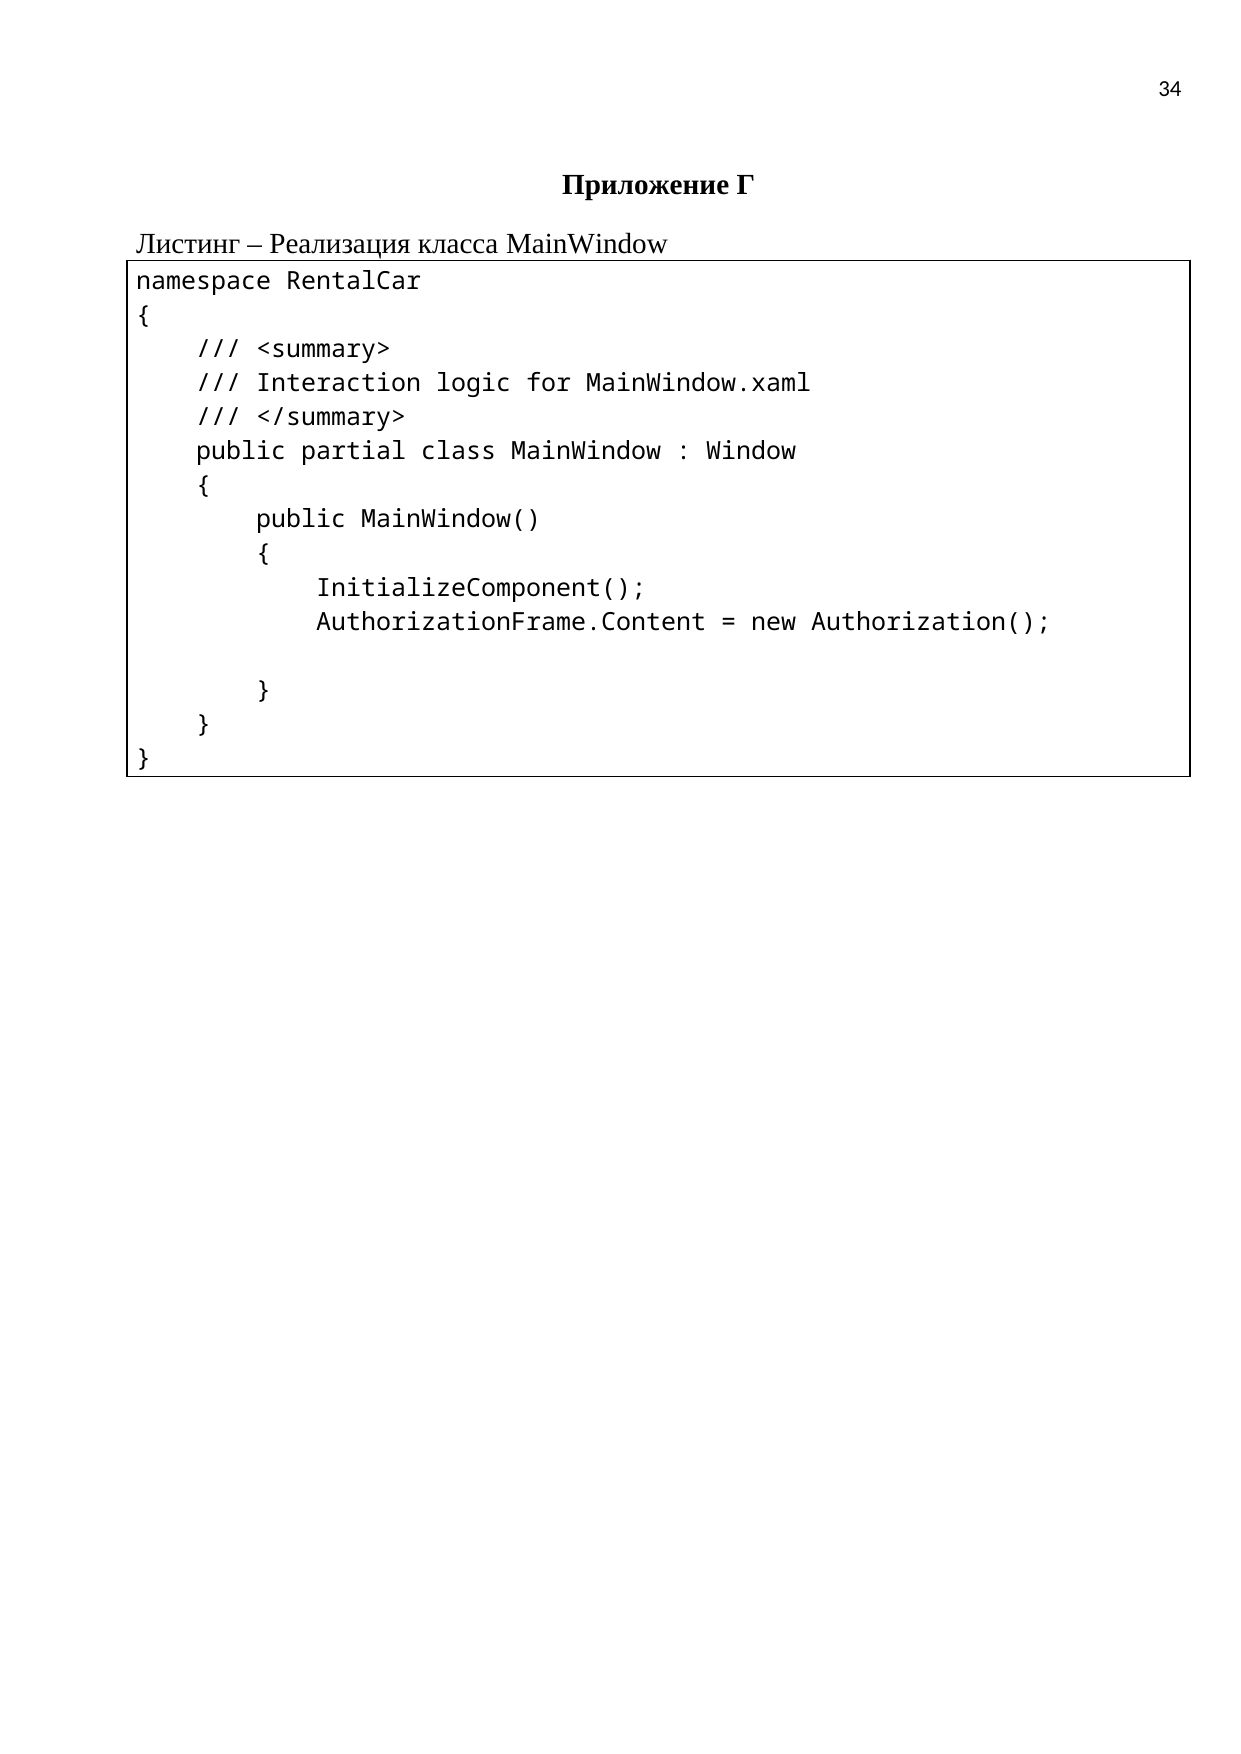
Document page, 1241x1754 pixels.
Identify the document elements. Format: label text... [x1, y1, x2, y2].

text AuthorizationFrame.Content = new Authorization(); [136, 603, 1181, 637]
text /// <summary> [136, 331, 1181, 365]
text } [136, 671, 1181, 705]
text { [136, 297, 1181, 331]
text public partial class MainWindow : Window [136, 433, 1181, 467]
text /// Interaction logic for MainWindow.xaml [136, 365, 1181, 399]
text Листинг – Реализация класса MainWindow [136, 226, 1181, 259]
text /// </summary> [136, 399, 1181, 433]
text namespace RentalCar [128, 261, 1189, 297]
text } [128, 736, 1189, 776]
text InitializeComponent(); [136, 569, 1181, 603]
text Приложение Г [136, 167, 1181, 201]
text } [136, 705, 1181, 736]
text public MainWindow() [136, 501, 1181, 535]
text { [136, 535, 1181, 569]
text { [136, 467, 1181, 501]
